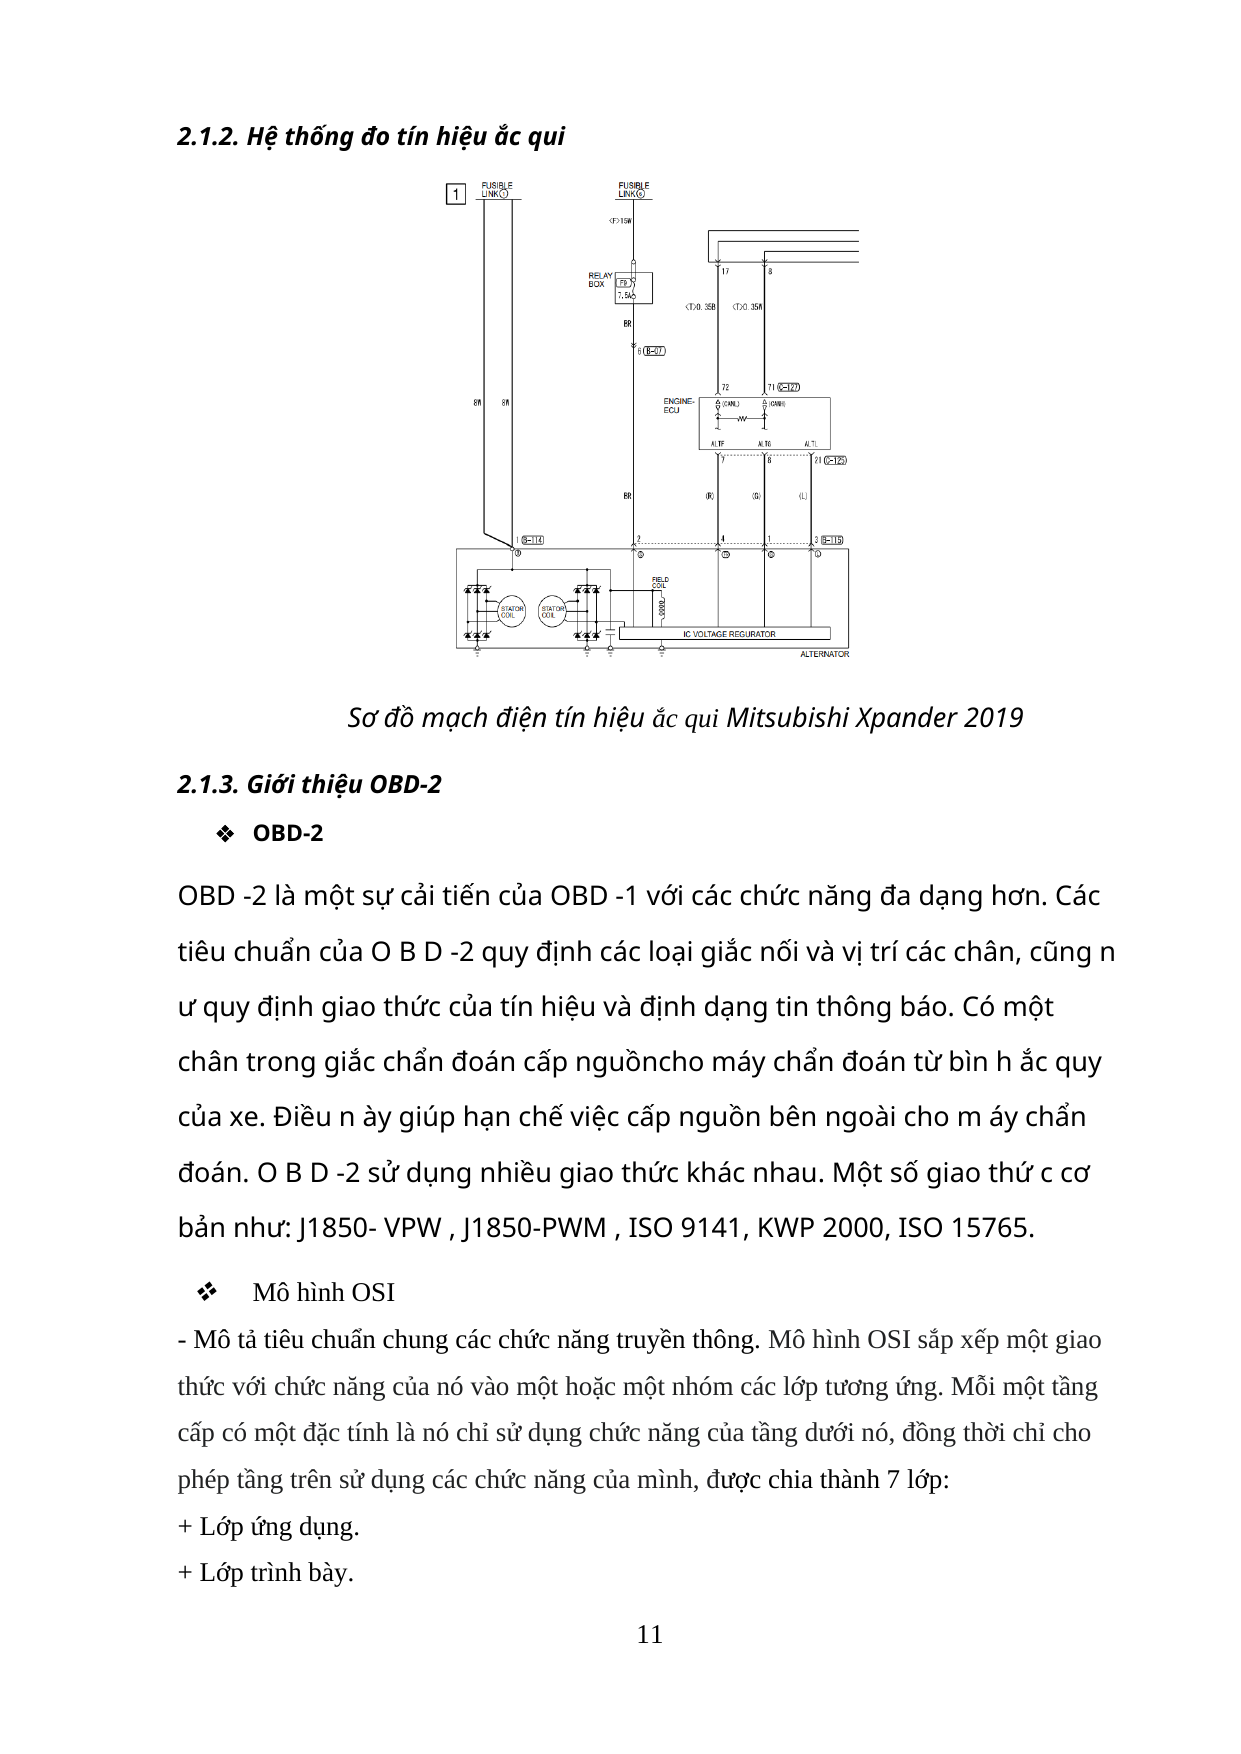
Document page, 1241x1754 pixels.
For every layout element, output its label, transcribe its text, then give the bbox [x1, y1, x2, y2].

list Sơ đồ mạch điện tín hiệu ắc qui Mitsubishi Xpander 2019 [252, 698, 1122, 735]
subtitle 2.1.3. Giới thiệu OBD-2 [177, 766, 1122, 800]
picture [420, 169, 880, 671]
text OBD -2 là một sự cải tiến của OBD -1 với các chức năng đa dạng hơn. Các tiêu chuẩn của O B D -2 quy định các loại giắc nối và vị trí các chân, cũng n ư quy định giao thức của tín hiệu và định dạng tin thông báo. Có một chân trong giắc chẩn đoán cấp nguồncho máy chẩn đoán từ bìn h ắc quy của xe. Điều n ày giúp hạn chế việc cấp nguồn bên ngoài cho m áy chẩn đoán. O B D -2 sử dụng nhiều giao thức khác nhau. Một số giao thứ c cơ bản như: J1850- VPW , J1850-PWM , ISO 9141, KWP 2000, ISO 15765. [177, 877, 1122, 1245]
subtitle 2.1.2. Hệ thống đo tín hiệu ắc qui [177, 118, 1122, 152]
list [177, 1276, 1122, 1588]
list OBD-2 [215, 817, 1122, 848]
